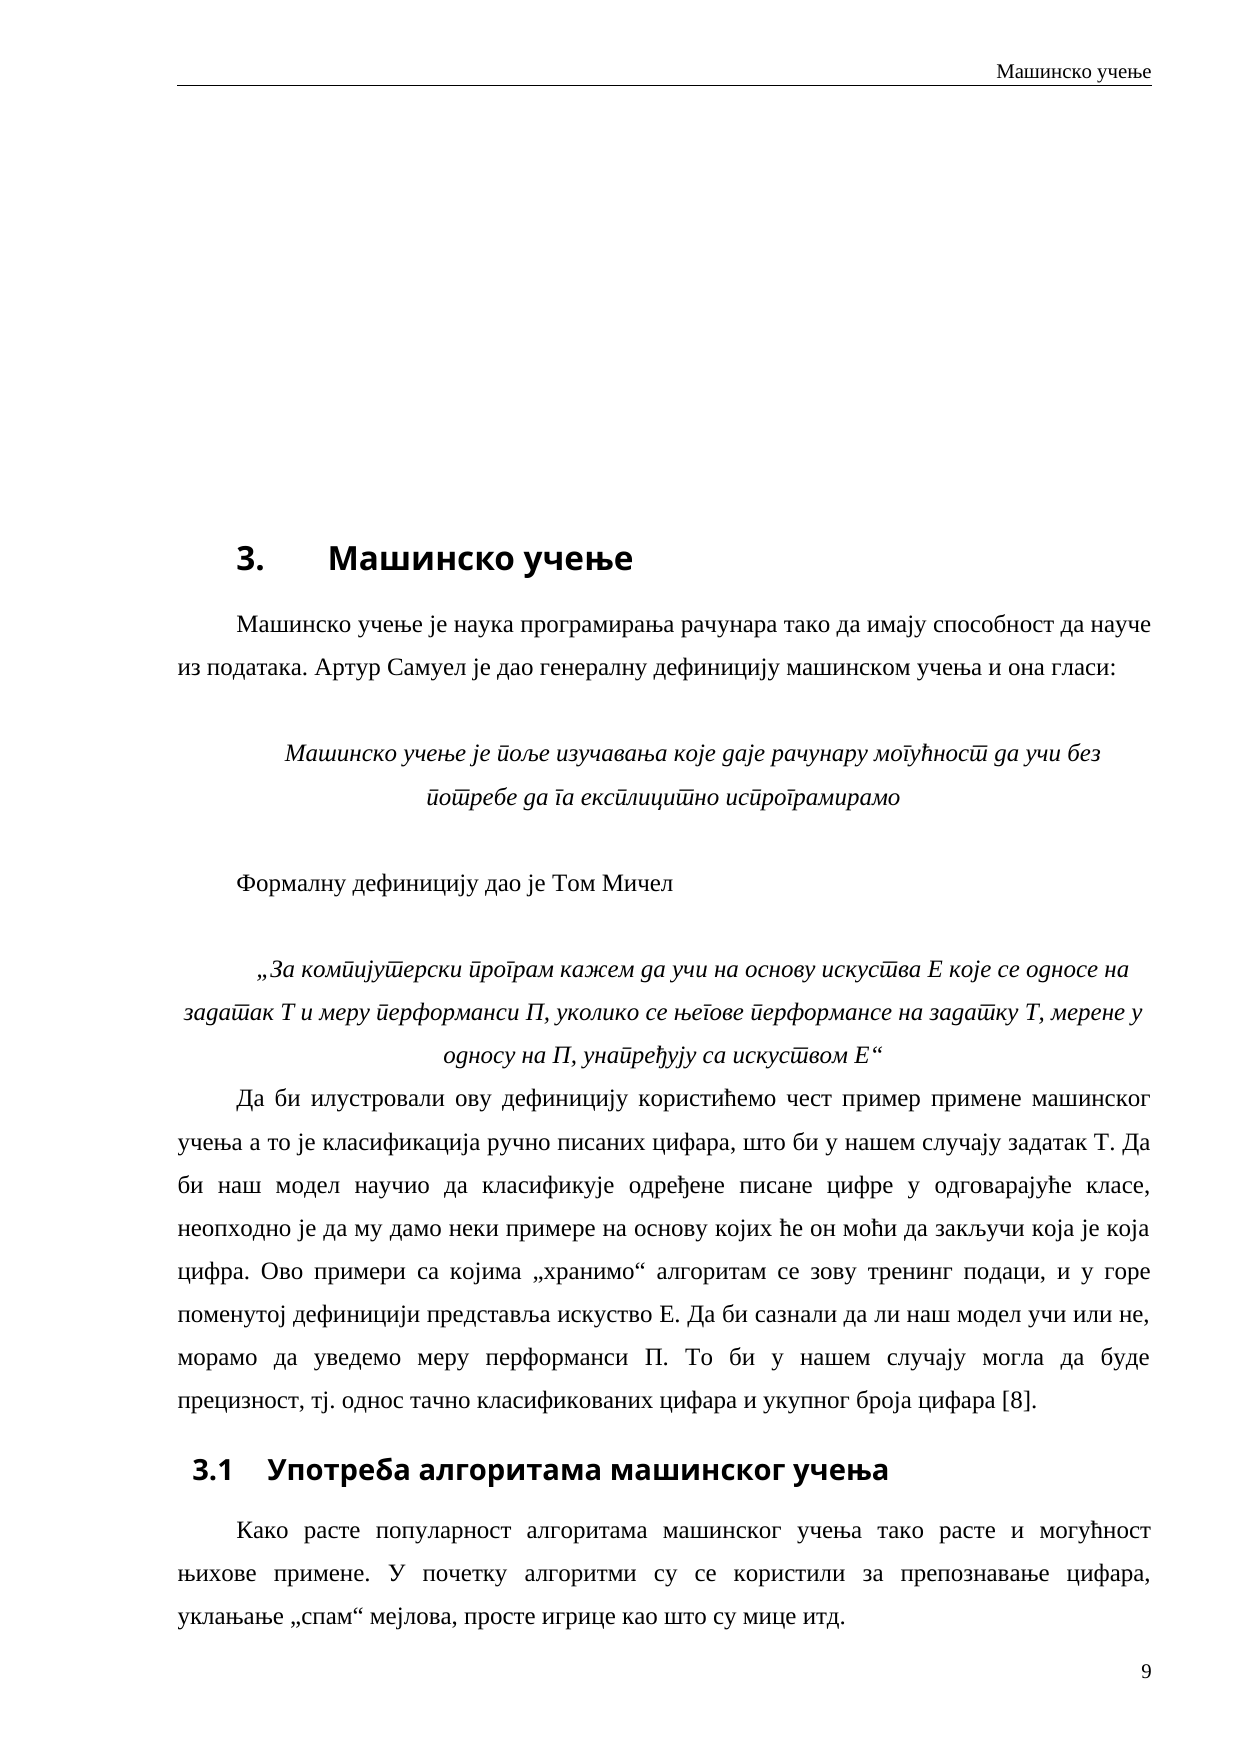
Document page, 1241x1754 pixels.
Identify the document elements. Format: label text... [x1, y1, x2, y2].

text Машинско учење је наука програмирања рачунара тако да имају способност да науче из података. Артур Самуел је дао генералну дефиницију машинском учења и она гласи: [177, 609, 1152, 681]
text Да би илустровали ову дефиницију користићемо чест пример примене машинског учења а то је класификација ручно писаних цифара, што би у нашем случају задатак Т. Да би наш модел научио да класификује одређене писане цифре у одговарајуће класе, неопходно је да му дамо неки примере на основу којих ће он моћи да закључи која је која цифра. Ово примери са којима „хранимо“ алгоритам се зову тренинг подаци, и у горе поменутој дефиницији представља искуство Е. Да би сазнали да ли наш модел учи или не, морамо да уведемо меру перформанси П. То би у нашем случају могла да буде прецизност, тј. однос тачно класификованих цифара и укупног броја цифара [8]. [177, 1083, 1152, 1414]
subtitle Машинско учење [177, 535, 1152, 580]
subtitle Употреба алгоритама машинског учења [192, 1449, 1152, 1489]
text Машинско учење је поље изучавања које даје рачунару могућност да учи без потребе да га експлицитно испрограмирамо [177, 738, 1152, 810]
text Како расте популарност алгоритама машинског учења тако расте и могућност њихове примене. У почетку алгоритми су се користили за препознавање цифара, уклањање „спам“ мејлова, просте игрице као што су мице итд. [177, 1515, 1152, 1630]
text „За компијутерски програм кажем да учи на основу искуства Е које се односе на задатак Т и меру перформанси П, уколико се његове перформансе на задатку Т, мерене у односу на П, унапређују са искуством Е“ [177, 954, 1152, 1069]
text Формалну дефиницију дао је Том Мичел [177, 868, 1152, 897]
